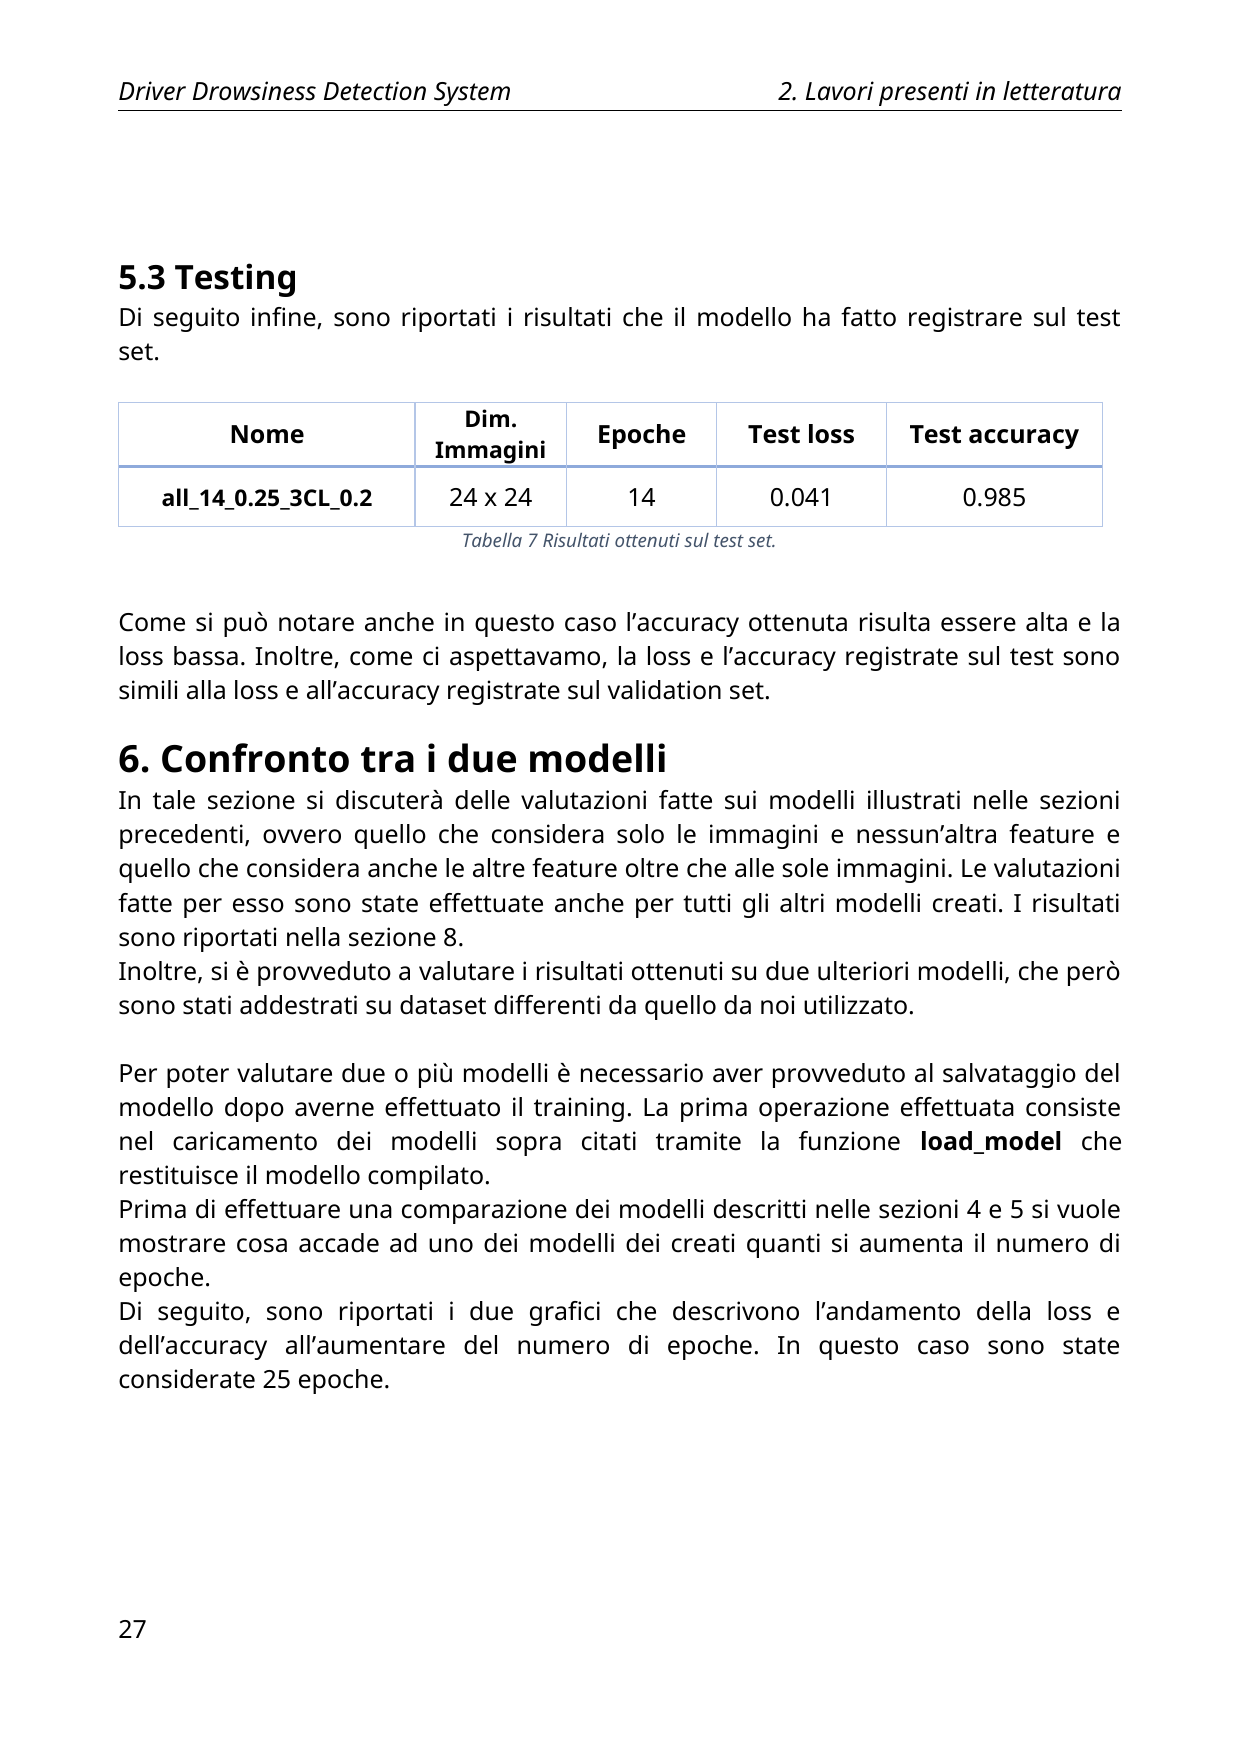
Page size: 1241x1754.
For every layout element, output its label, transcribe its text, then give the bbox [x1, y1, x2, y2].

text Inoltre, si è provveduto a valutare i risultati ottenuti su due ulteriori modelli, che però sono stati addestrati su dataset differenti da quello da noi utilizzato. [118, 953, 1122, 1021]
table_cell 14 [567, 468, 716, 526]
table_cell 0.041 [717, 468, 886, 526]
text Come si può notare anche in questo caso l’accuracy ottenuta risulta essere alta e la loss bassa. Inoltre, come ci aspettavamo, la loss e l’accuracy registrate sul test sono simili alla loss e all’accuracy registrate sul validation set. [118, 605, 1122, 707]
table_cell 24 x 24 [416, 468, 566, 526]
table_header Test loss [717, 403, 886, 465]
text Tabella 7 Risultati ottenuti sul test set. [118, 527, 1122, 553]
table_header Nome [119, 403, 414, 465]
text Per poter valutare due o più modelli è necessario aver provveduto al salvataggio del modello dopo averne effettuato il training. La prima operazione effettuata consiste nel caricamento dei modelli sopra citati tramite la funzione load_model che restituisce il modello compilato. [118, 1056, 1122, 1192]
subtitle 5.3 Testing [118, 254, 1122, 299]
table_header Test accuracy [887, 403, 1102, 465]
text Di seguito infine, sono riportati i risultati che il modello ha fatto registrare sul test set. [118, 299, 1122, 367]
text Di seguito, sono riportati i due grafici che descrivono l’andamento della loss e dell’accuracy all’aumentare del numero di epoche. In questo caso sono state considerate 25 epoche. [118, 1294, 1122, 1396]
text Prima di effettuare una comparazione dei modelli descritti nelle sezioni 4 e 5 si vuole mostrare cosa accade ad uno dei modelli dei creati quanti si aumenta il numero di epoche. [118, 1192, 1122, 1294]
subtitle 6. Confronto tra i due modelli [118, 732, 1122, 783]
table_header Dim. Immagini [416, 403, 566, 465]
table_cell all_14_0.25_3CL_0.2 [119, 468, 414, 526]
table_cell 0.985 [887, 468, 1102, 526]
table_header Epoche [567, 403, 716, 465]
text In tale sezione si discuterà delle valutazioni fatte sui modelli illustrati nelle sezioni precedenti, ovvero quello che considera solo le immagini e nessun’altra feature e quello che considera anche le altre feature oltre che alle sole immagini. Le valutazioni fatte per esso sono state effettuate anche per tutti gli altri modelli creati. I risultati sono riportati nella sezione 8. [118, 783, 1122, 953]
